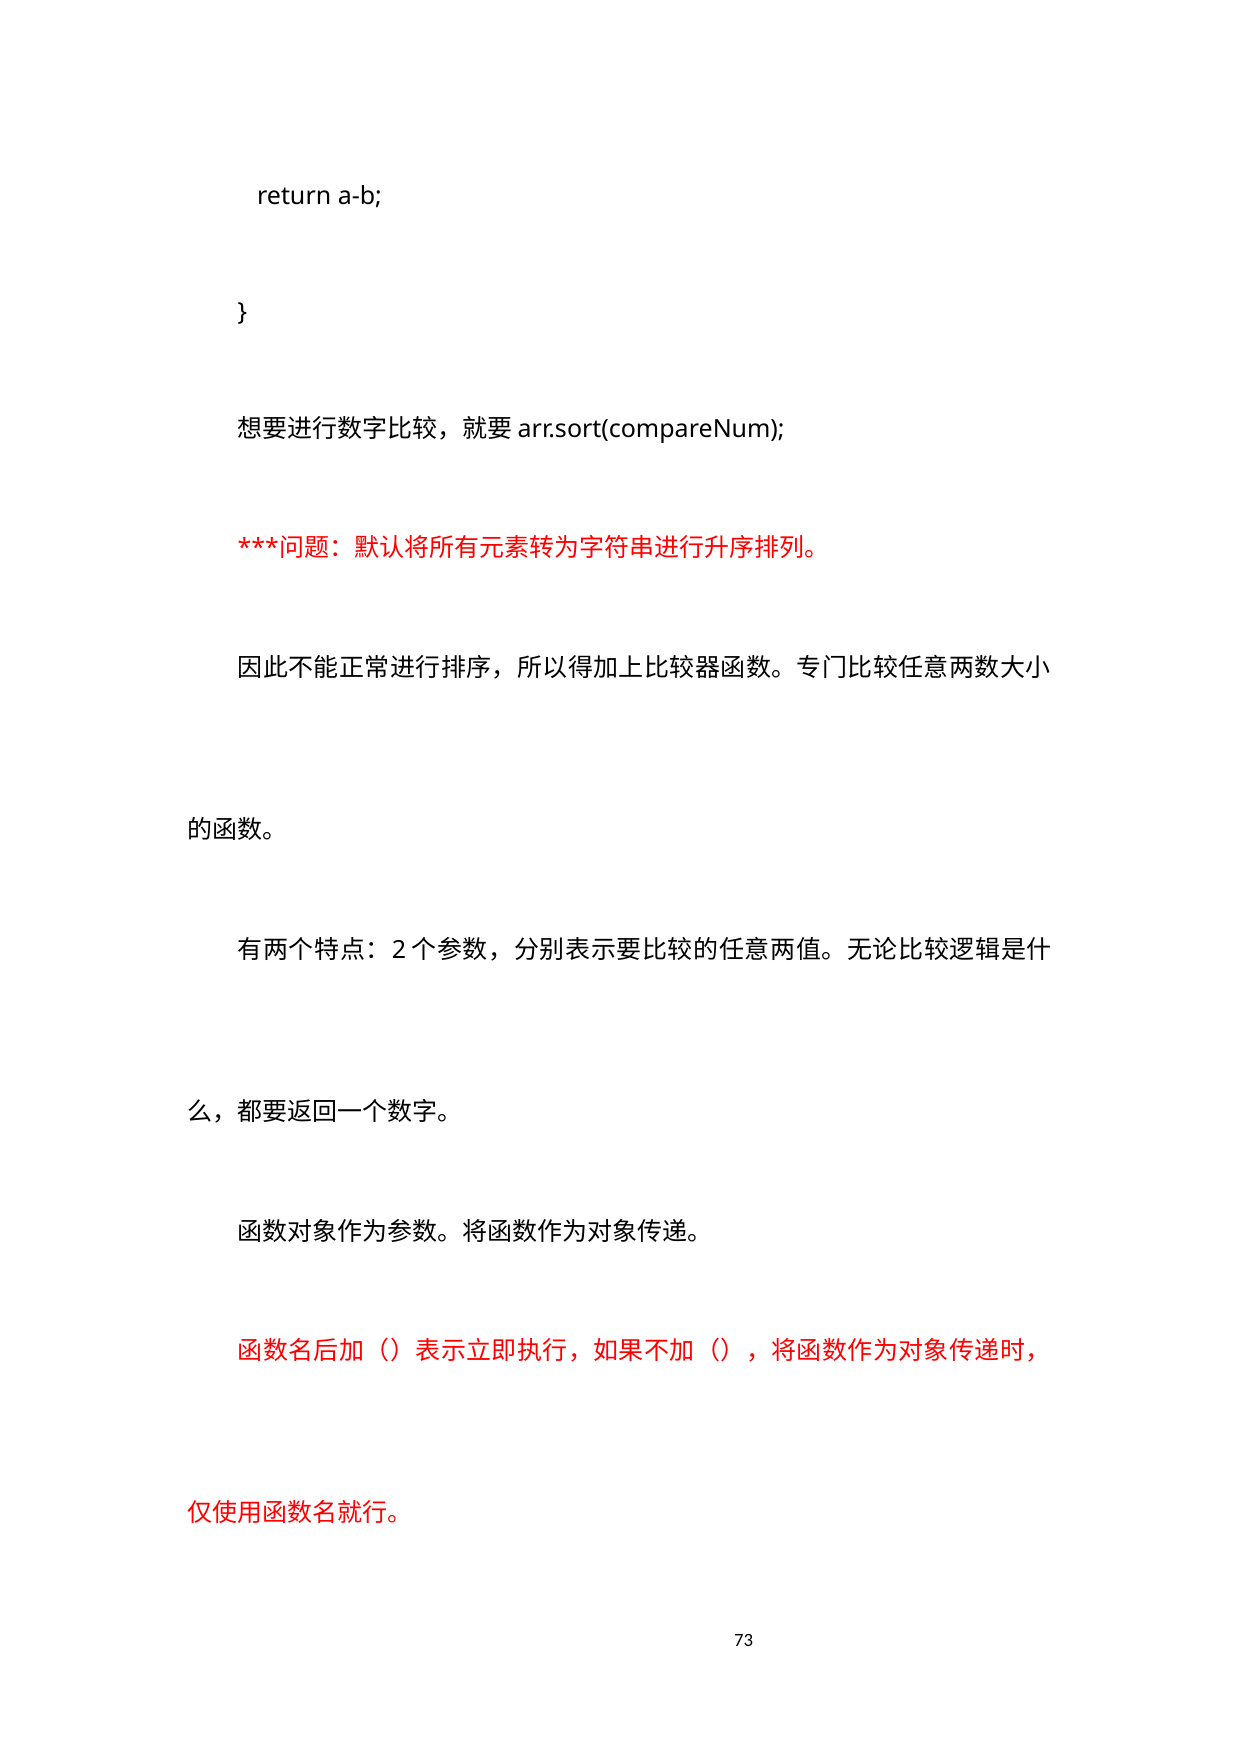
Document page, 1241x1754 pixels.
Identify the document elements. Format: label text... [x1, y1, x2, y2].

text } [187, 278, 1053, 343]
text 有两个特点：2个参数，分别表示要比较的任意两值。无论比较逻辑是什么，都要返回一个数字。 [187, 915, 1053, 1142]
text 函数名后加（）表示立即执行，如果不加（），将函数作为对象传递时，仅使用函数名就行。 [187, 1316, 1053, 1543]
text return a-b; [187, 162, 1053, 227]
text 因此不能正常进行排序，所以得加上比较器函数。专门比较任意两数大小的函数。 [187, 633, 1053, 860]
text 想要进行数字比较，就要arr.sort(compareNum); [187, 394, 1053, 459]
text ***问题：默认将所有元素转为字符串进行升序排列。 [187, 513, 1053, 578]
text 函数对象作为参数。将函数作为对象传递。 [187, 1197, 1053, 1262]
